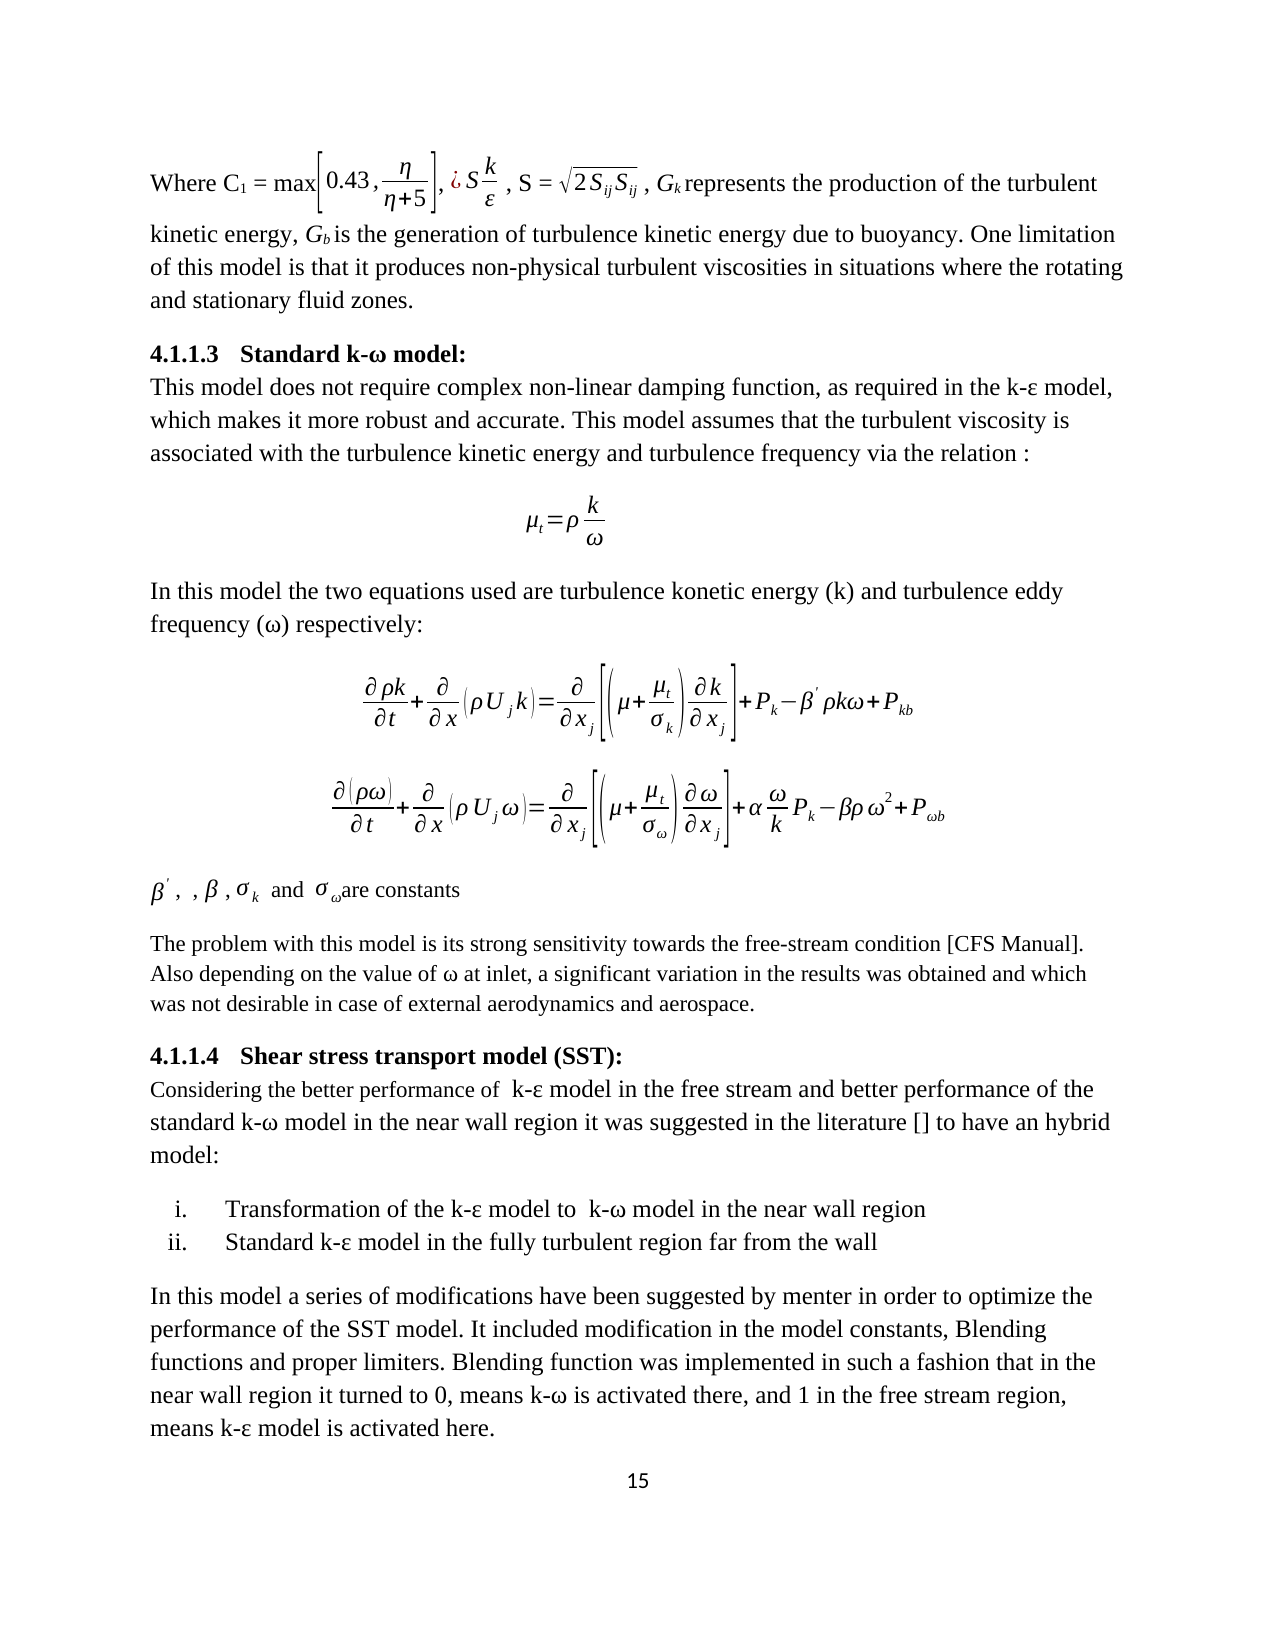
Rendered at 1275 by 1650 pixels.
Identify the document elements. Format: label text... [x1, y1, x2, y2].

text The problem with this model is its strong sensitivity towards the free-stream condition [CFS Manual]. Also depending on the value of ω at inlet, a significant variation in the results was obtained and which was not desirable in case of external aerodynamics and aerospace. [150, 930, 1125, 1017]
subtitle Standard k-ω model: [150, 339, 1125, 368]
text Considering the better performance of k-ε model in the free stream and better performance of the standard k-ω model in the near wall region it was suggested in the literature [] to have an hybrid model: [150, 1074, 1125, 1169]
list Transformation of the k-ε model to k-ω model in the near wall region [187, 1194, 1125, 1223]
text , , , and are constants [150, 874, 1125, 905]
text In this model the two equations used are turbulence konetic energy (k) and turbulence eddy frequency (ω) respectively: [150, 576, 1125, 638]
list Standard k-ε model in the fully turbulent region far from the wall [187, 1227, 1125, 1256]
text Where C1 = max, , S = , Gk represents the production of the turbulent kinetic energy, Gb is the generation of turbulence kinetic energy due to buoyancy. One limitation of this model is that it produces non-physical turbulent viscosities in situations where the rotating and stationary fluid zones. [150, 150, 1125, 314]
text In this model a series of modifications have been suggested by menter in order to optimize the performance of the SST model. It included modification in the model constants, Blending functions and proper limiters. Blending function was implemented in such a fashion that in the near wall region it turned to 0, means k-ω is activated there, and 1 in the free stream region, means k-ε model is activated here. [150, 1281, 1125, 1442]
text This model does not require complex non-linear damping function, as required in the k-ε model, which makes it more robust and accurate. This model assumes that the turbulent viscosity is associated with the turbulence kinetic energy and turbulence frequency via the relation : [150, 372, 1125, 467]
subtitle Shear stress transport model (SST): [150, 1041, 1125, 1070]
